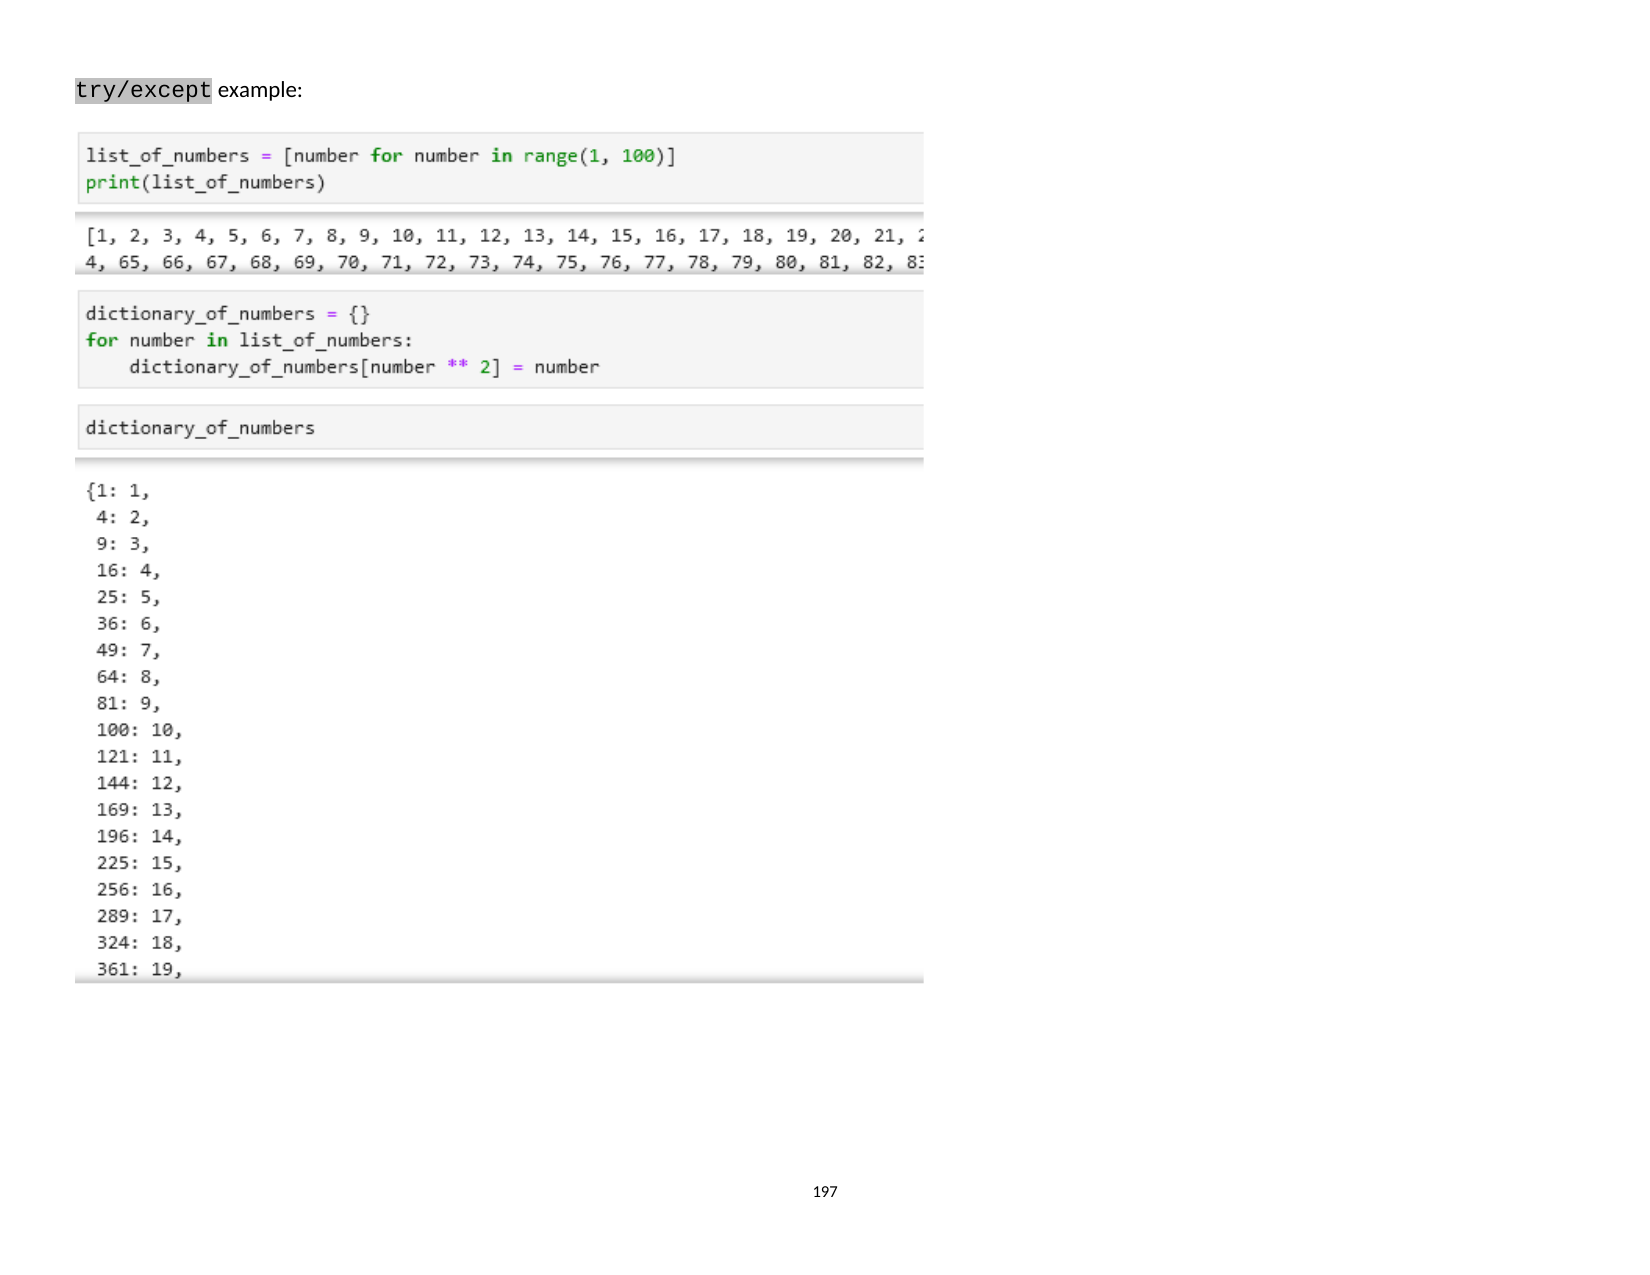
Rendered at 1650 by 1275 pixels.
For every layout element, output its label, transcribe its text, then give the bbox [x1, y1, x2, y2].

picture [75, 123, 924, 985]
text try/except example: [75, 75, 1575, 104]
